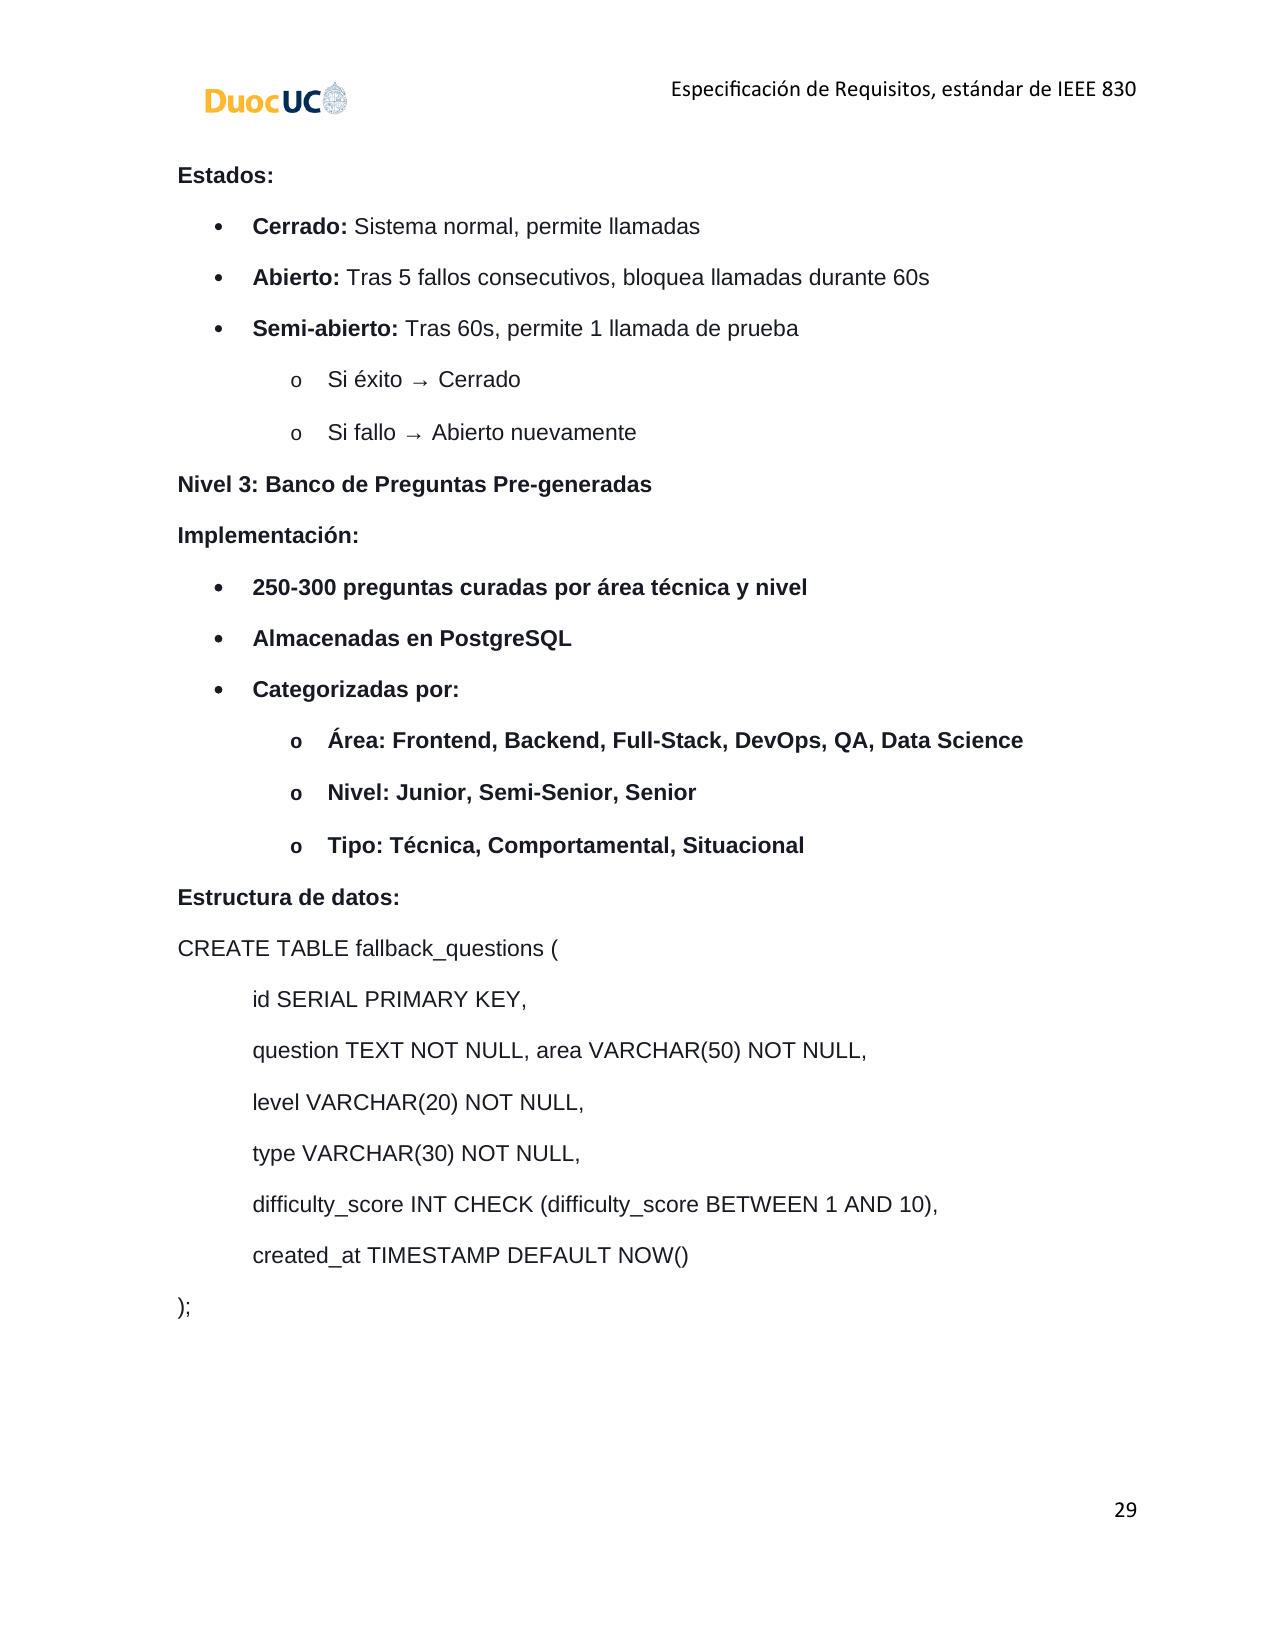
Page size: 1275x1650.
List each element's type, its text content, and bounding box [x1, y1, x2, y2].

text Nivel 3: Banco de Preguntas Pre-generadas [177, 471, 1137, 498]
text Implementación: [177, 522, 1137, 549]
list Tipo: Técnica, Comportamental, Situacional [290, 832, 1137, 859]
text created_at TIMESTAMP DEFAULT NOW() [177, 1242, 1137, 1268]
text type VARCHAR(30) NOT NULL, [177, 1139, 1137, 1166]
list Semi-abierto: Tras 60s, permite 1 llamada de prueba [215, 315, 1137, 341]
text level VARCHAR(20) NOT NULL, [177, 1088, 1137, 1115]
text question TEXT NOT NULL, area VARCHAR(50) NOT NULL, [177, 1037, 1137, 1064]
list 250-300 preguntas curadas por área técnica y nivel [215, 573, 1137, 600]
list Cerrado: Sistema normal, permite llamadas [215, 213, 1137, 239]
text Estados: [177, 162, 1137, 188]
list Almacenadas en PostgreSQL [215, 624, 1137, 651]
picture [198, 78, 352, 117]
list Área: Frontend, Backend, Full-Stack, DevOps, QA, Data Science [290, 727, 1137, 754]
list Si éxito → Cerrado [290, 366, 1137, 394]
list Si fallo → Abierto nuevamente [290, 419, 1137, 446]
text Estructura de datos: [177, 884, 1137, 911]
list Abierto: Tras 5 fallos consecutivos, bloquea llamadas durante 60s [215, 264, 1137, 290]
list Nivel: Junior, Semi-Senior, Senior [290, 779, 1137, 807]
text difficulty_score INT CHECK (difficulty_score BETWEEN 1 AND 10), [177, 1191, 1137, 1217]
text id SERIAL PRIMARY KEY, [177, 986, 1137, 1013]
text ); [177, 1293, 1137, 1319]
text CREATE TABLE fallback_questions ( [177, 935, 1137, 962]
list Categorizadas por: [215, 676, 1137, 702]
